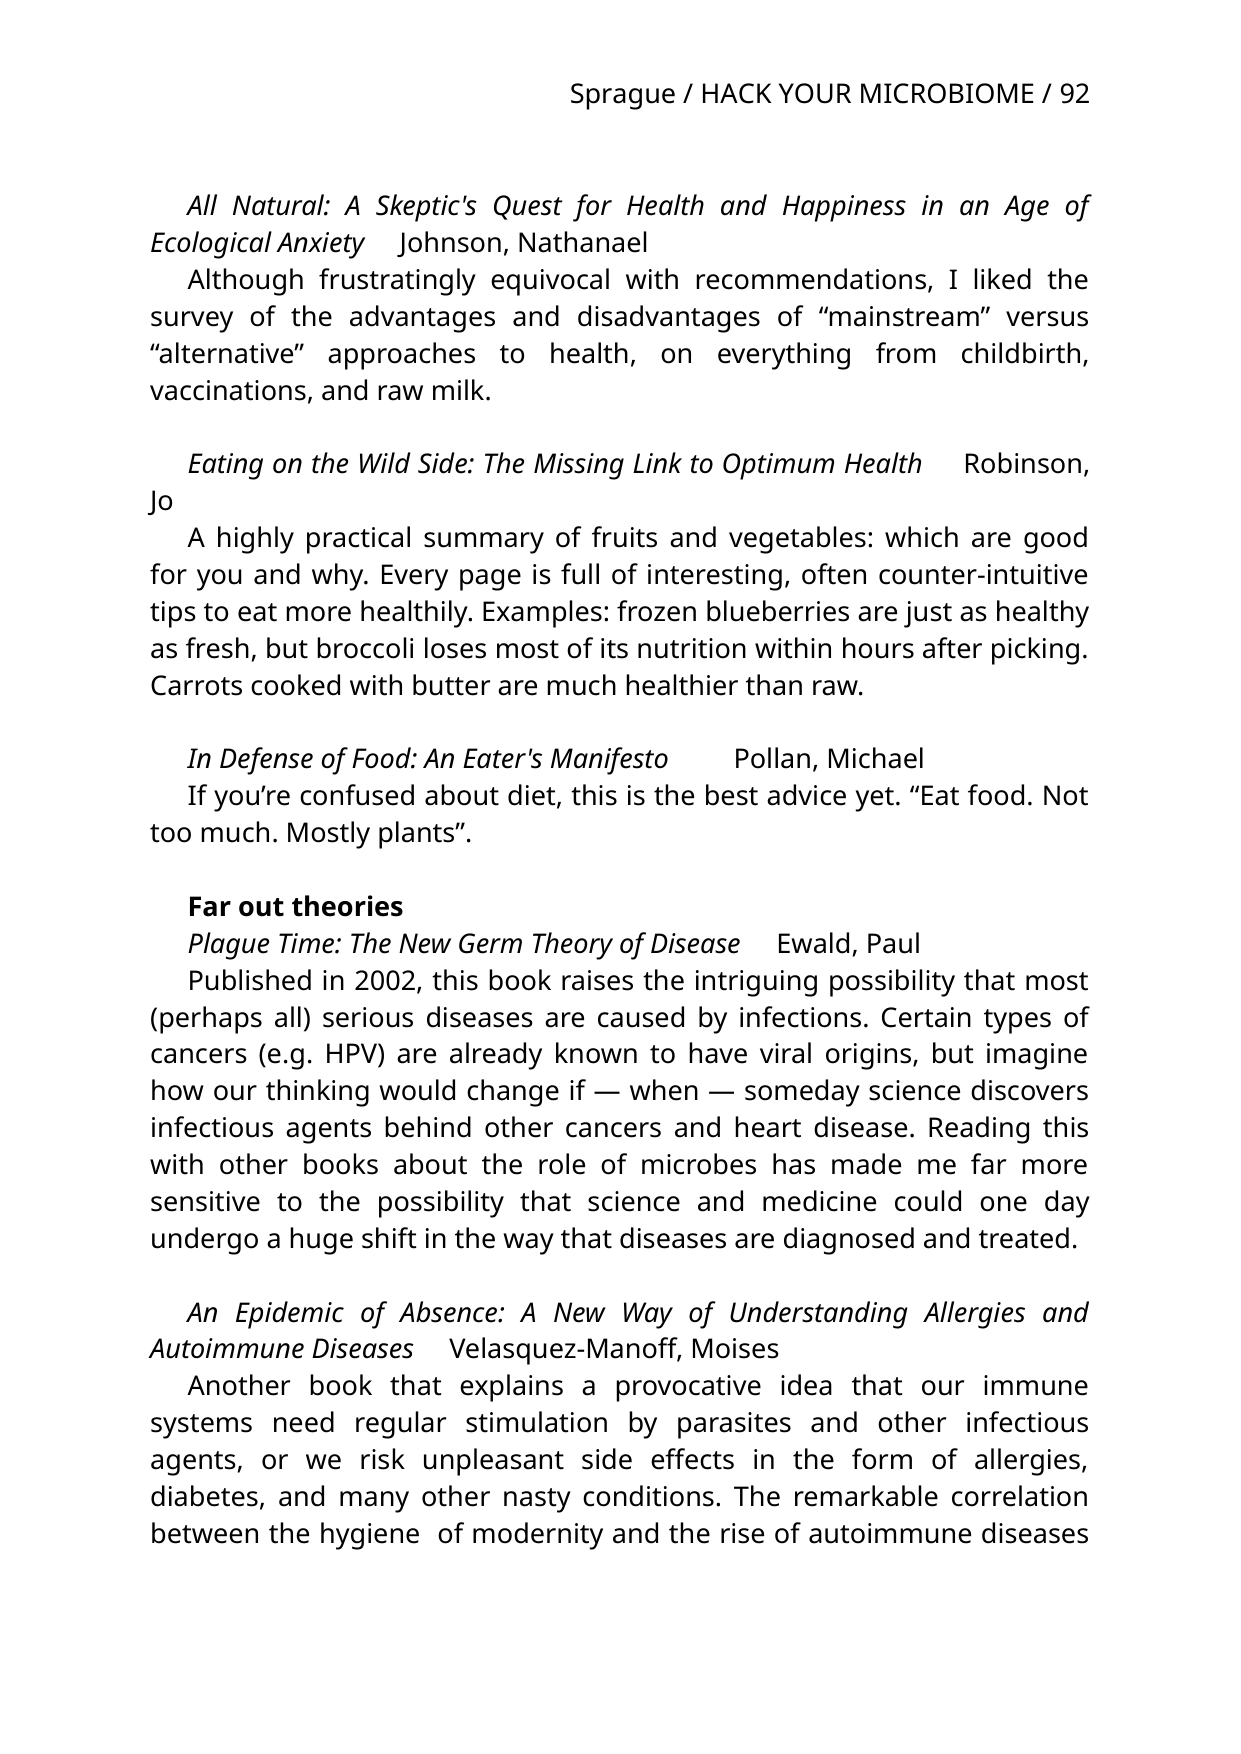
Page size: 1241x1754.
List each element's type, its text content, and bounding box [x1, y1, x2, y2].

text Although frustratingly equivocal with recommendations, I liked the survey of the advantages and disadvantages of “mainstream” versus “alternative” approaches to health, on everything from childbirth, vaccinations, and raw milk. [150, 261, 1090, 408]
text Eating on the Wild Side: The Missing Link to Optimum Health Robinson, Jo [150, 445, 1090, 519]
text Far out theories [150, 887, 1090, 924]
text All Natural: A Skeptic's Quest for Health and Happiness in an Age of Ecological Anxiety Johnson, Nathanael [150, 187, 1090, 261]
text Published in 2002, this book raises the intriguing possibility that most (perhaps all) serious diseases are caused by infections. Certain types of cancers (e.g. HPV) are already known to have viral origins, but imagine how our thinking would change if — when — someday science discovers infectious agents behind other cancers and heart disease. Reading this with other books about the role of microbes has made me far more sensitive to the possibility that science and medicine could one day undergo a huge shift in the way that diseases are diagnosed and treated. [150, 961, 1090, 1256]
text A highly practical summary of fruits and vegetables: which are good for you and why. Every page is full of interesting, often counter-intuitive tips to eat more healthily. Examples: frozen blueberries are just as healthy as fresh, but broccoli loses most of its nutrition within hours after picking. Carrots cooked with butter are much healthier than raw. [150, 519, 1090, 703]
text In Defense of Food: An Eater's Manifesto Pollan, Michael [150, 740, 1090, 777]
text If you’re confused about diet, this is the best advice yet. “Eat food. Not too much. Mostly plants”. [150, 777, 1090, 851]
text Plague Time: The New Germ Theory of Disease Ewald, Paul [150, 924, 1090, 961]
text An Epidemic of Absence: A New Way of Understanding Allergies and Autoimmune Diseases Velasquez-Manoff, Moises [150, 1293, 1090, 1367]
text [150, 1367, 1090, 1551]
